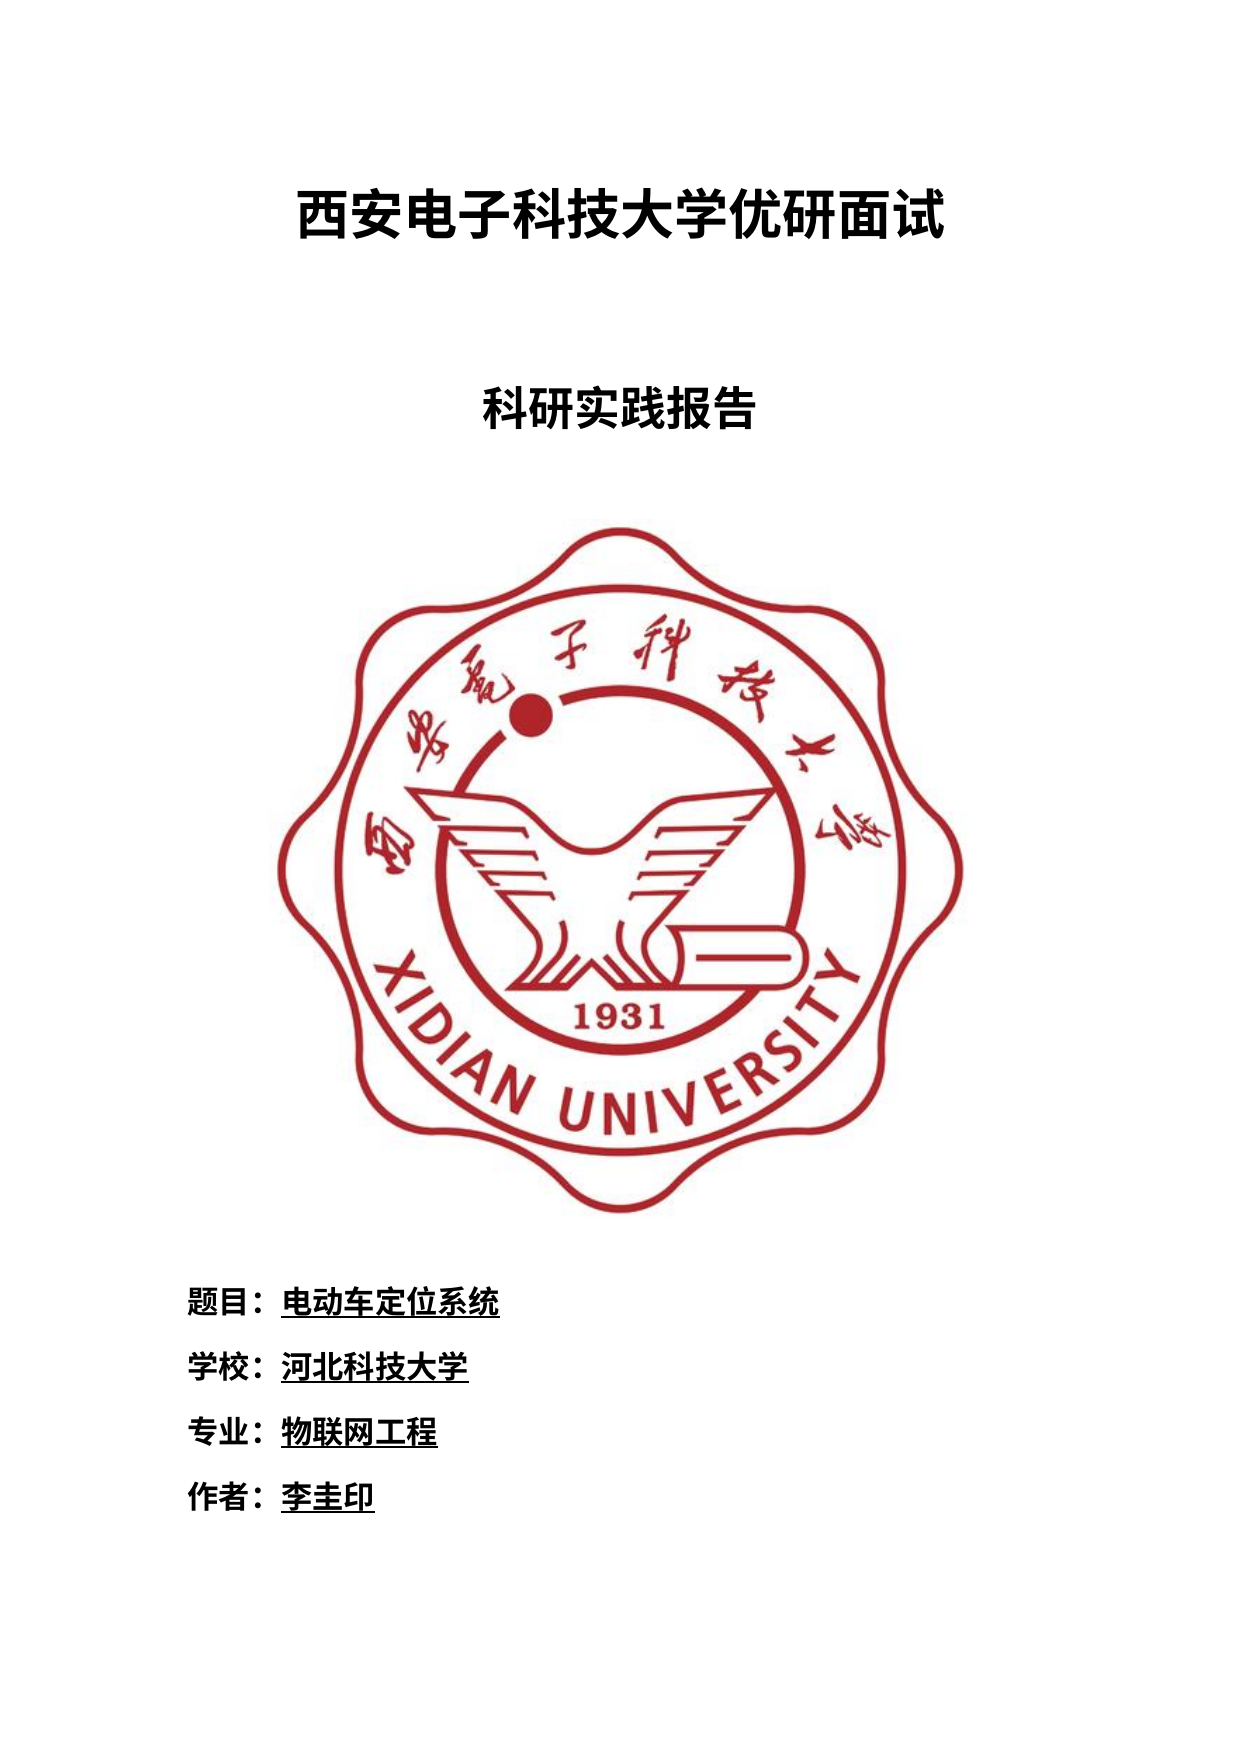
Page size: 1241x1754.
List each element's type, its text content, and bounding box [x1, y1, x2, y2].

text 作者：李圭印 [187, 1462, 1053, 1527]
text 题目：电动车定位系统 [187, 1267, 1053, 1332]
picture [269, 519, 972, 1222]
text 专业：物联网工程 [187, 1397, 1053, 1462]
text 科研实践报告 [187, 357, 1053, 454]
text 学校：河北科技大学 [187, 1332, 1053, 1397]
text 西安电子科技大学优研面试 [187, 162, 1053, 259]
